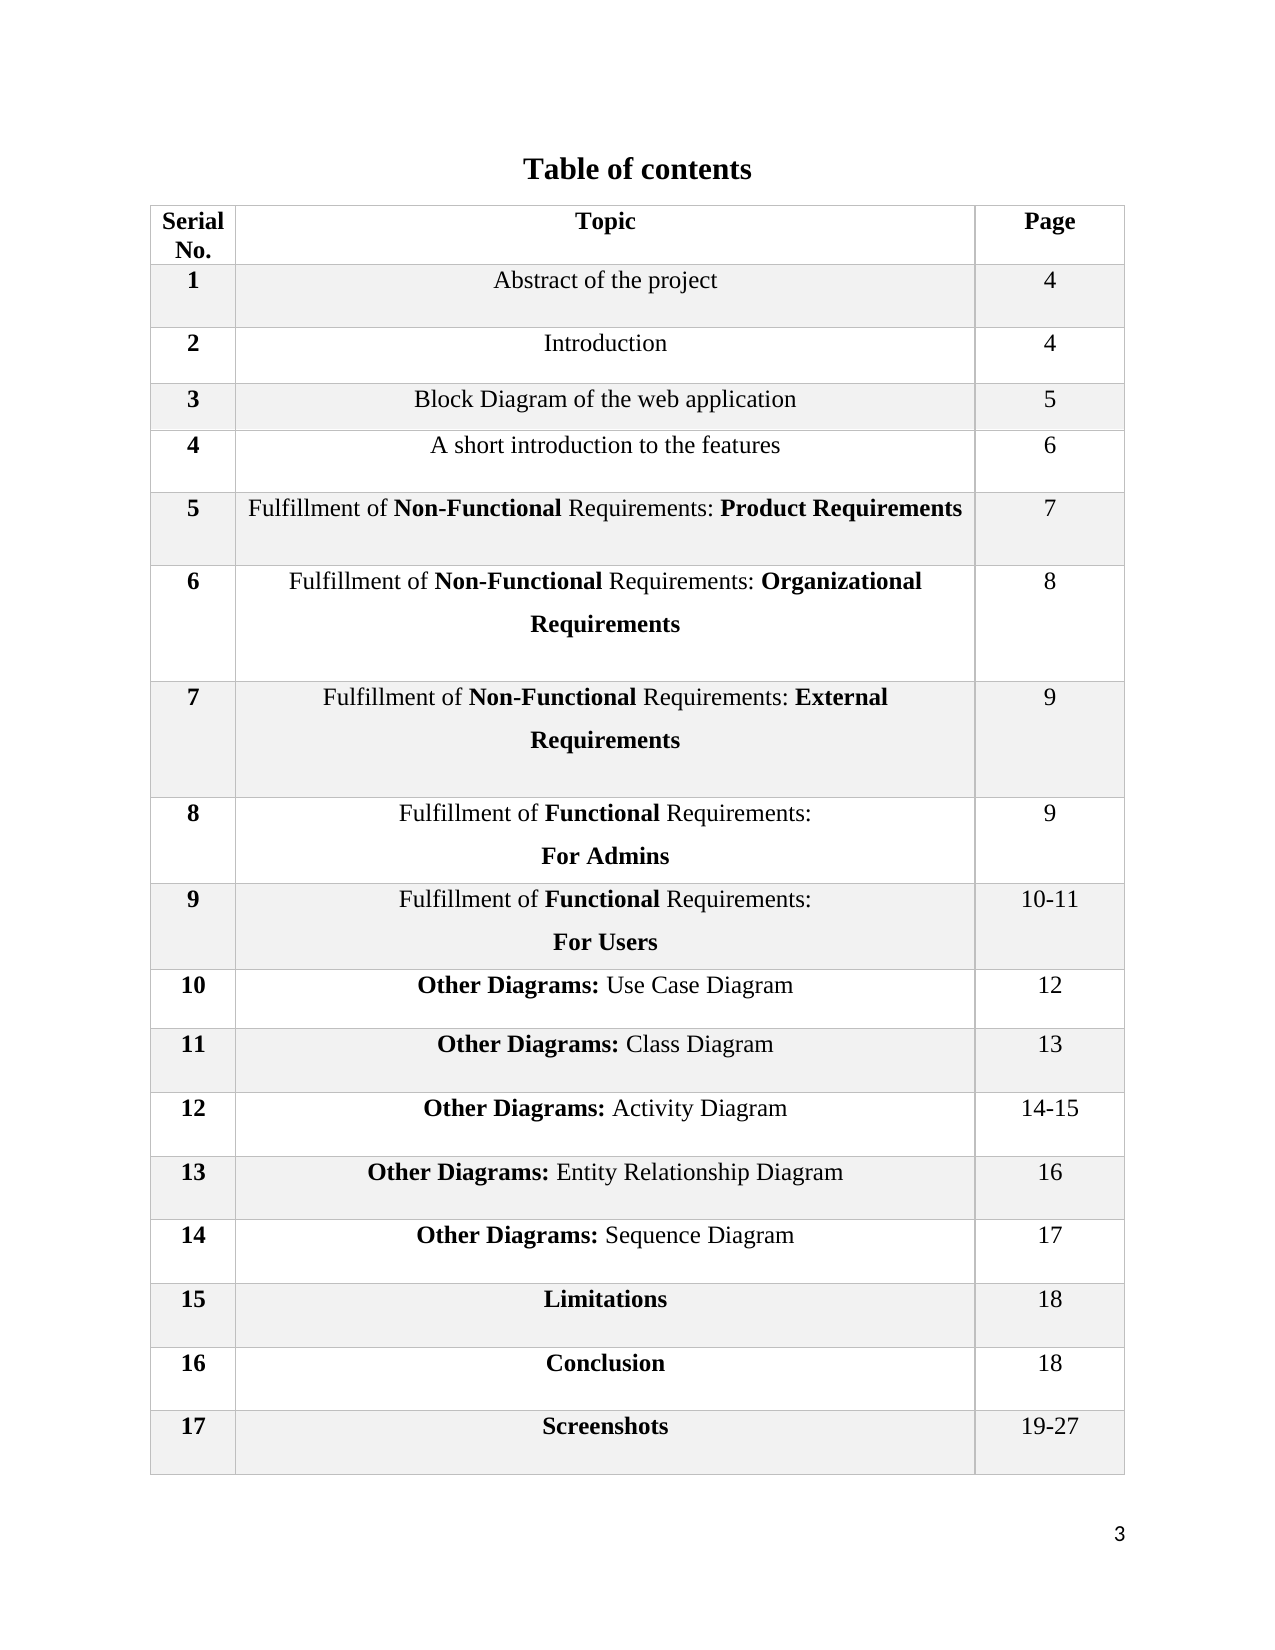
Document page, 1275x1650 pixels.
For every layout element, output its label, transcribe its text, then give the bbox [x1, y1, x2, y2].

table_cell 11 [151, 1029, 235, 1092]
table_cell 15 [151, 1284, 235, 1347]
table_cell Block Diagram of the web application [236, 384, 974, 429]
table_cell 19-27 [976, 1411, 1124, 1474]
table_cell 17 [976, 1220, 1124, 1283]
table_cell 9 [976, 798, 1124, 883]
table_cell 14 [151, 1220, 235, 1283]
table_cell Other Diagrams: Entity Relationship Diagram [236, 1157, 974, 1219]
table_cell Limitations [236, 1284, 974, 1347]
table_cell 9 [976, 682, 1124, 797]
table_cell Other Diagrams: Use Case Diagram [236, 970, 974, 1028]
table_header Topic [236, 206, 974, 264]
table_cell 17 [151, 1411, 235, 1474]
table_cell Abstract of the project [236, 265, 974, 327]
table_cell 8 [151, 798, 235, 883]
table_cell Fulfillment of Functional Requirements: For Admins [236, 798, 974, 883]
table_cell 3 [151, 384, 235, 429]
table_cell Introduction [236, 328, 974, 383]
table_cell 9 [151, 884, 235, 969]
table_cell 6 [151, 566, 235, 681]
table_cell Fulfillment of Non-Functional Requirements: Organizational Requirements [236, 566, 974, 681]
table_cell 13 [151, 1157, 235, 1219]
table_cell Other Diagrams: Class Diagram [236, 1029, 974, 1092]
table_cell 16 [976, 1157, 1124, 1219]
table_cell 18 [976, 1348, 1124, 1410]
table_cell A short introduction to the features [236, 431, 974, 492]
table_cell Other Diagrams: Activity Diagram [236, 1093, 974, 1156]
table_cell Conclusion [236, 1348, 974, 1410]
table_cell Fulfillment of Non-Functional Requirements: External Requirements [236, 682, 974, 797]
table_cell 13 [976, 1029, 1124, 1092]
table_cell Other Diagrams: Sequence Diagram [236, 1220, 974, 1283]
table_cell 4 [976, 328, 1124, 383]
table_header Page [976, 206, 1124, 264]
table_cell 7 [151, 682, 235, 797]
table_cell 10-11 [976, 884, 1124, 969]
table_cell 12 [151, 1093, 235, 1156]
table_cell 4 [976, 265, 1124, 327]
table_cell 8 [976, 566, 1124, 681]
table_cell Fulfillment of Non-Functional Requirements: Product Requirements [236, 493, 974, 565]
table_cell 6 [976, 431, 1124, 492]
table_cell 16 [151, 1348, 235, 1410]
table_cell Screenshots [236, 1411, 974, 1474]
table_cell 14-15 [976, 1093, 1124, 1156]
table_cell 4 [151, 431, 235, 492]
table_cell 7 [976, 493, 1124, 565]
table_cell 12 [976, 970, 1124, 1028]
table_cell 1 [151, 265, 235, 327]
table_cell 2 [151, 328, 235, 383]
table_cell Fulfillment of Functional Requirements: For Users [236, 884, 974, 969]
table_cell 18 [976, 1284, 1124, 1347]
table_cell 5 [151, 493, 235, 565]
table_cell 5 [976, 384, 1124, 429]
table_header Serial No. [151, 206, 235, 264]
text Table of contents [150, 150, 1125, 186]
table_cell 10 [151, 970, 235, 1028]
